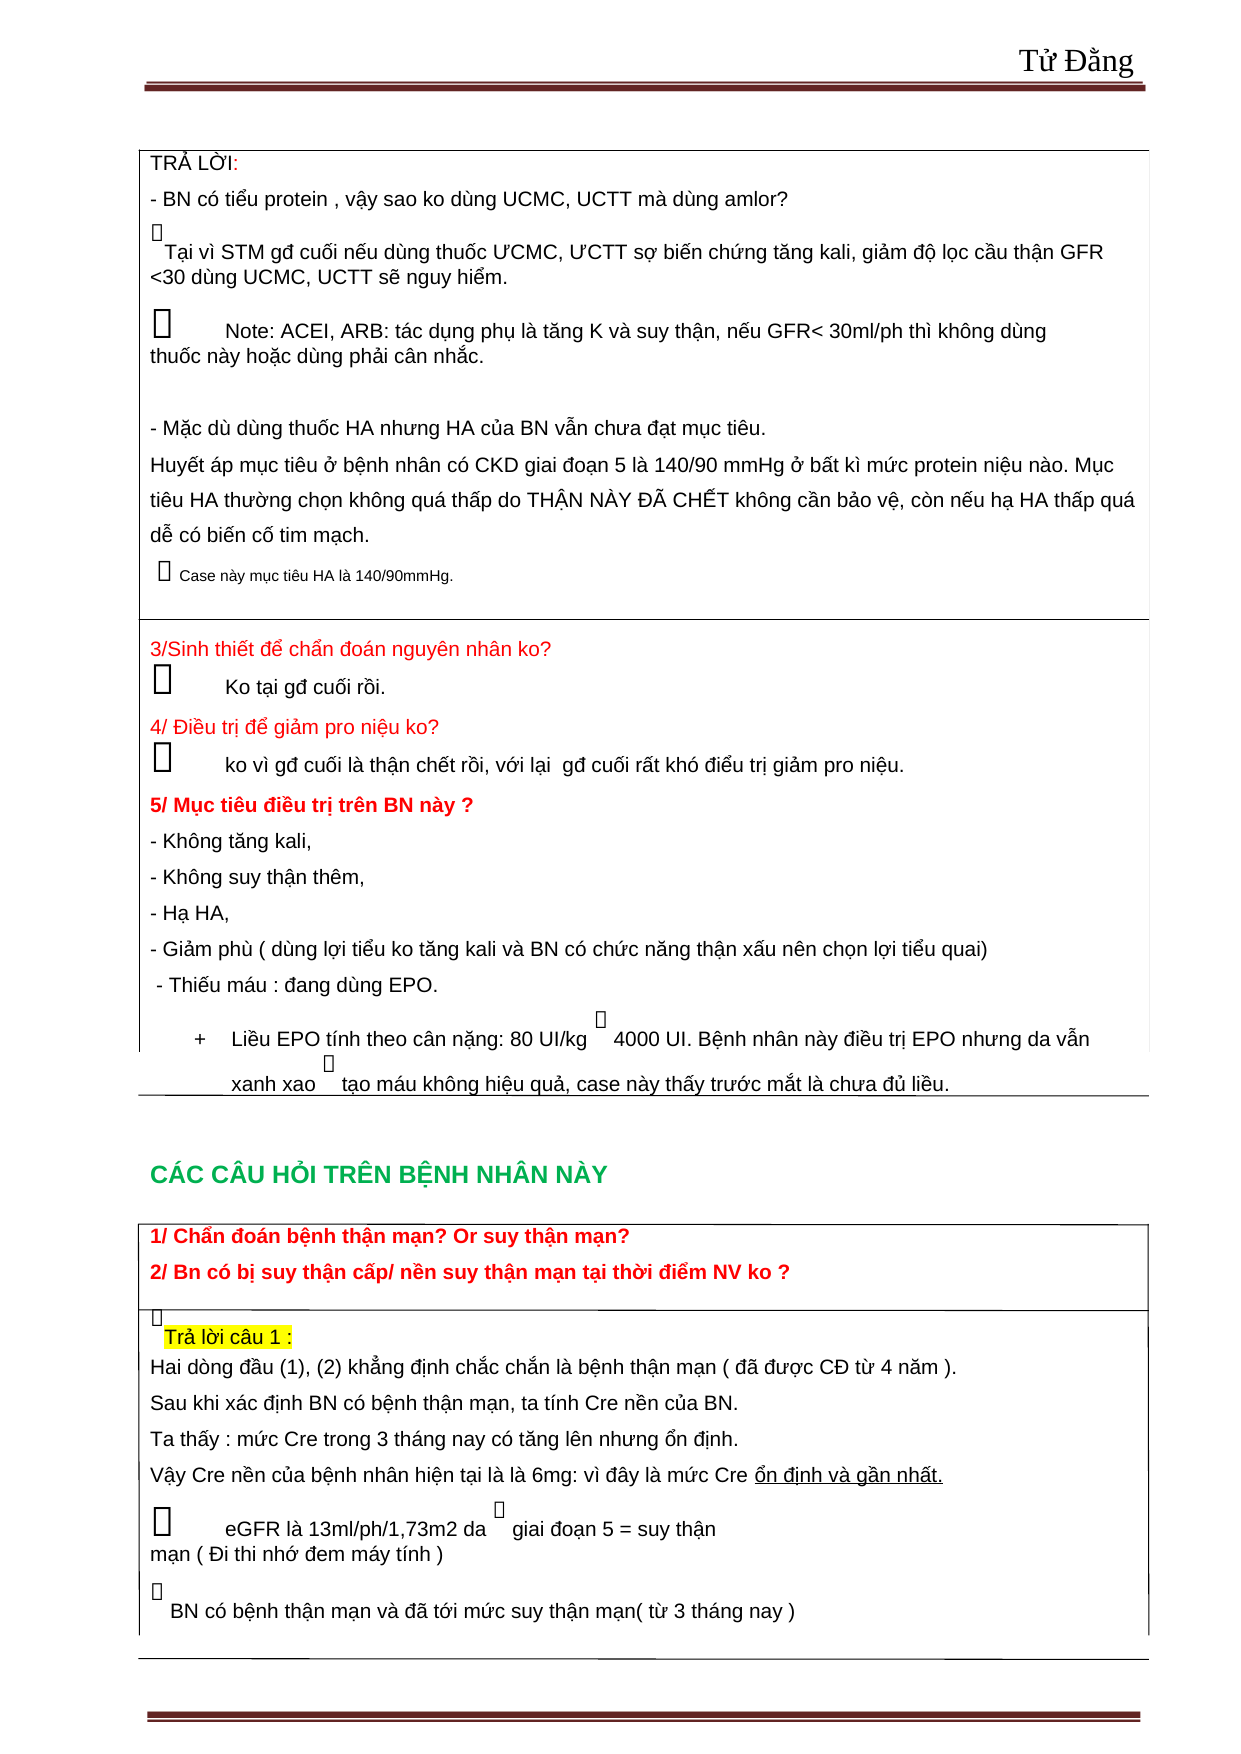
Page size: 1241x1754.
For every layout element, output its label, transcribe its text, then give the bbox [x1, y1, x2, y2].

text Tại vì STM gđ cuối nếu dùng thuốc ƯCMC, ƯCTT sợ biến chứng tăng kali, giảm độ lọc cầu thận GFR <30 dùng UCMC, UCTT sẽ nguy hiểm. [150, 223, 1117, 289]
list BN có tiểu protein , vậy sao ko dùng UCMC, UCTT mà dùng amlor? [150, 186, 1137, 210]
text Vậy Cre nền của bệnh nhân hiện tại là là 6mg: vì đây là mức Cre ổn định và gần nhất. [150, 1462, 1137, 1486]
text Hai dòng đầu (1), (2) khẳng định chắc chắn là bệnh thận mạn ( đã được CĐ từ 4 năm ). [150, 1357, 1137, 1378]
text CÁC CÂU HỎI TRÊN BỆNH NHÂN NÀY [150, 1160, 1137, 1188]
list Không suy thận thêm, [150, 864, 1137, 888]
text 4/ Điều trị để giảm pro niệu ko? [150, 715, 1137, 739]
text 2/ Bn có bị suy thận cấp/ nền suy thận mạn tại thời điểm NV ko ? [150, 1260, 1137, 1284]
list Hạ HA, [150, 901, 1137, 924]
text 5/ Mục tiêu điều trị trên BN này ? [150, 794, 1137, 817]
list Case này mục tiêu HA là 140/90mmHg. [156, 558, 1137, 587]
text Sau khi xác định BN có bệnh thận mạn, ta tính Cre nền của BN. [150, 1391, 1137, 1414]
text TRẢ LỜI: [150, 150, 1137, 174]
text Trả lời câu 1 : [150, 1301, 1137, 1357]
list Ko tại gđ cuối rồi. [150, 660, 1137, 703]
text Ta thấy : mức Cre trong 3 tháng nay có tăng lên nhưng ổn định. [150, 1427, 1137, 1451]
list Mặc dù dùng thuốc HA nhưng HA của BN vẫn chưa đạt mục tiêu. [150, 416, 1137, 440]
list Liều EPO tính theo cân nặng: 80 UI/kg  4000 UI. Bệnh nhân này điều trị EPO nhưng da vẫn xanh xao  tạo máu không hiệu quả, case này thấy trước mắt là chưa đủ liều. [194, 1009, 1102, 1103]
text 1/ Chẩn đoán bệnh thận mạn? Or suy thận mạn? [150, 1224, 1137, 1248]
list eGFR là 13ml/ph/1,73m2 da  giai đoạn 5 = suy thận mạn ( Đi thi nhớ đem máy tính ) [150, 1499, 717, 1566]
picture [147, 1711, 1141, 1718]
list ko vì gđ cuối là thận chết rồi, với lại gđ cuối rất khó điểu trị giảm pro niệu. [150, 739, 1137, 781]
text  BN có bệnh thận mạn và đã tới mức suy thận mạn( từ 3 tháng nay ) [150, 1575, 1137, 1631]
list Note: ACEI, ARB: tác dụng phụ là tăng K và suy thận, nếu GFR< 30ml/ph thì không dùng thuốc này hoặc dùng phải cân nhắc. [150, 302, 1094, 368]
picture [138, 81, 1150, 1052]
list Không tăng kali, [150, 829, 1137, 853]
text 3/Sinh thiết để chẩn đoán nguyên nhân ko? [150, 636, 1137, 660]
text Huyết áp mục tiêu ở bệnh nhân có CKD giai đoạn 5 là 140/90 mmHg ở bất kì mức protein niệu nào. Mục tiêu HA thường chọn không quá thấp do THẬN NÀY ĐÃ CHẾT không cần bảo vệ, còn nếu hạ HA thấp quá dễ có biến cố tim mạch. [150, 453, 1137, 547]
list Thiếu máu : đang dùng EPO. [156, 972, 1137, 996]
list Giảm phù ( dùng lợi tiểu ko tăng kali và BN có chức năng thận xấu nên chọn lợi tiểu quai) [150, 937, 1137, 961]
text Tử Đằng [1019, 42, 1137, 79]
